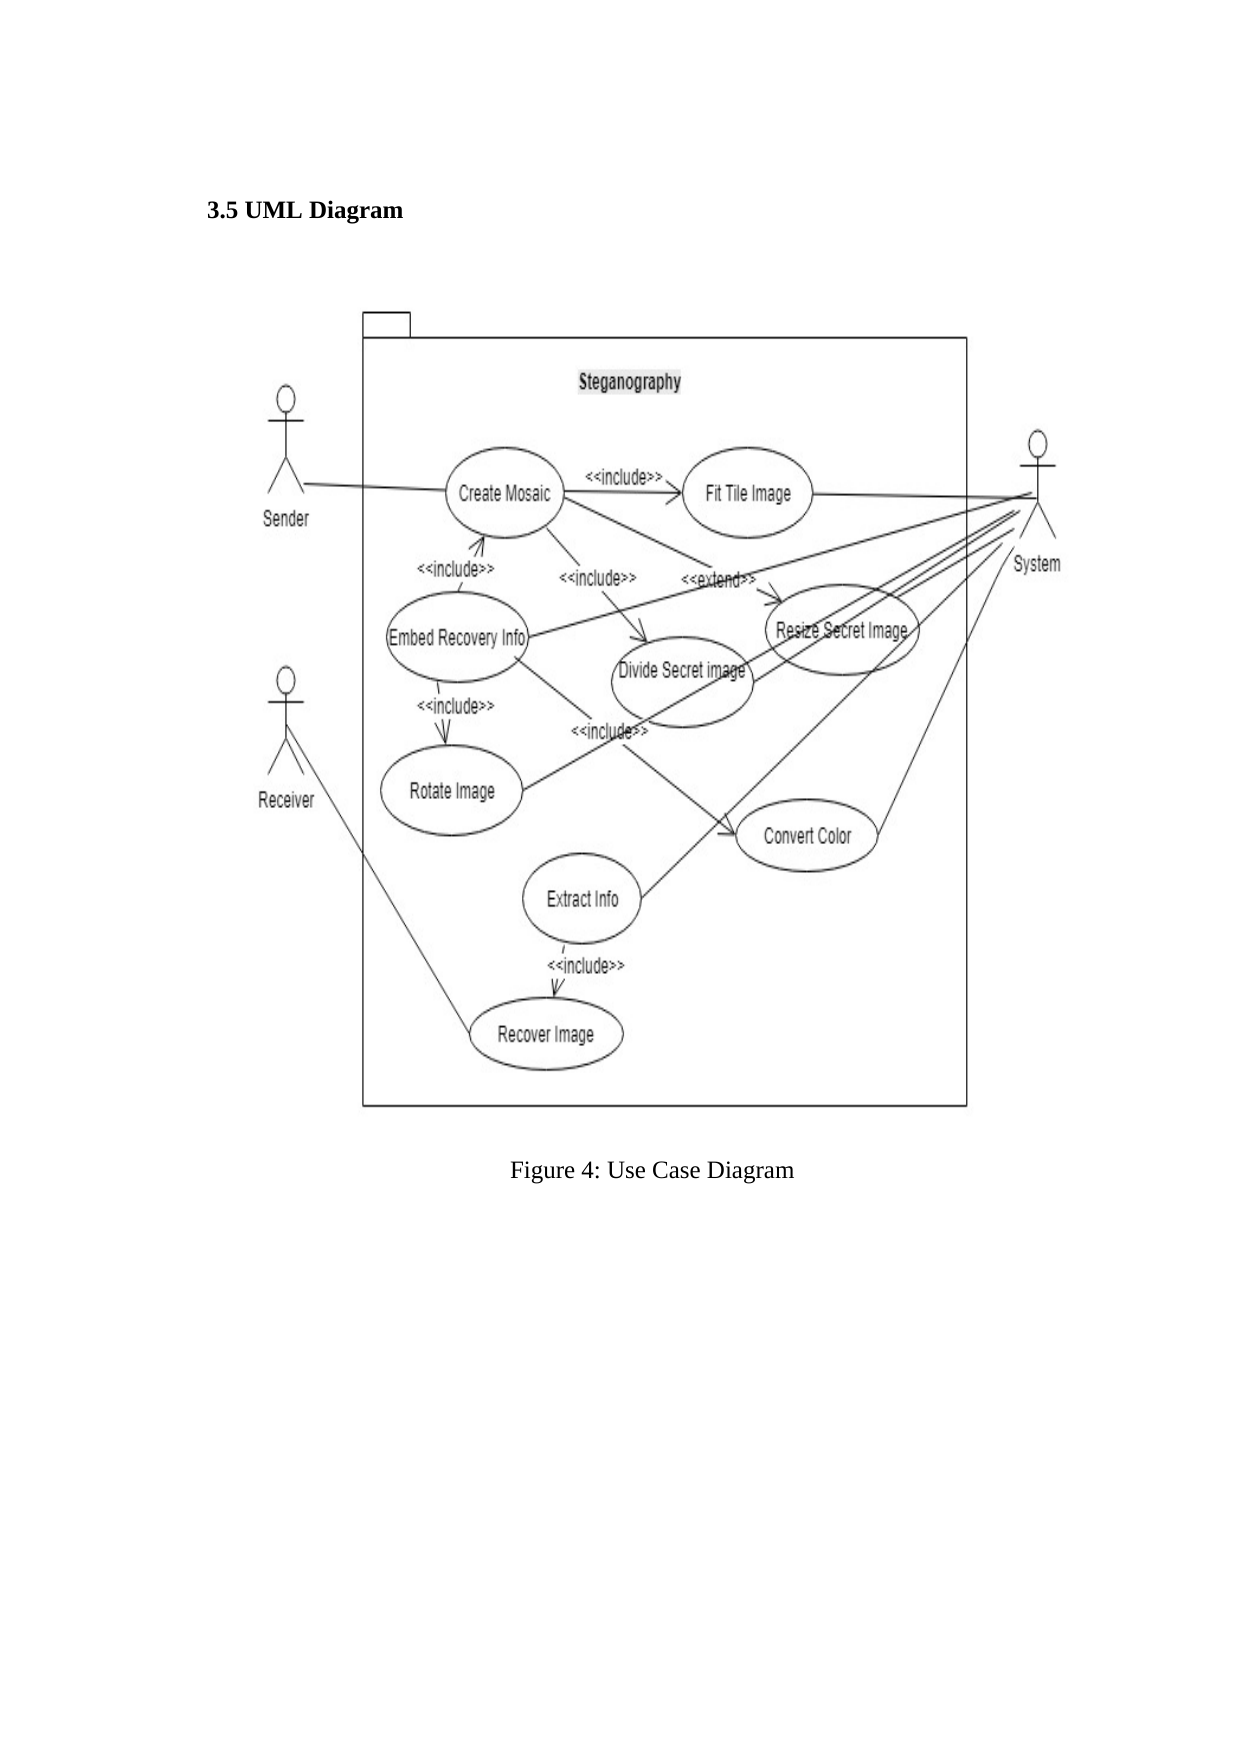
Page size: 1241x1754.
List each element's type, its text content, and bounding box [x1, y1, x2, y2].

picture [244, 294, 1074, 1127]
list UML Diagram [207, 195, 1166, 224]
